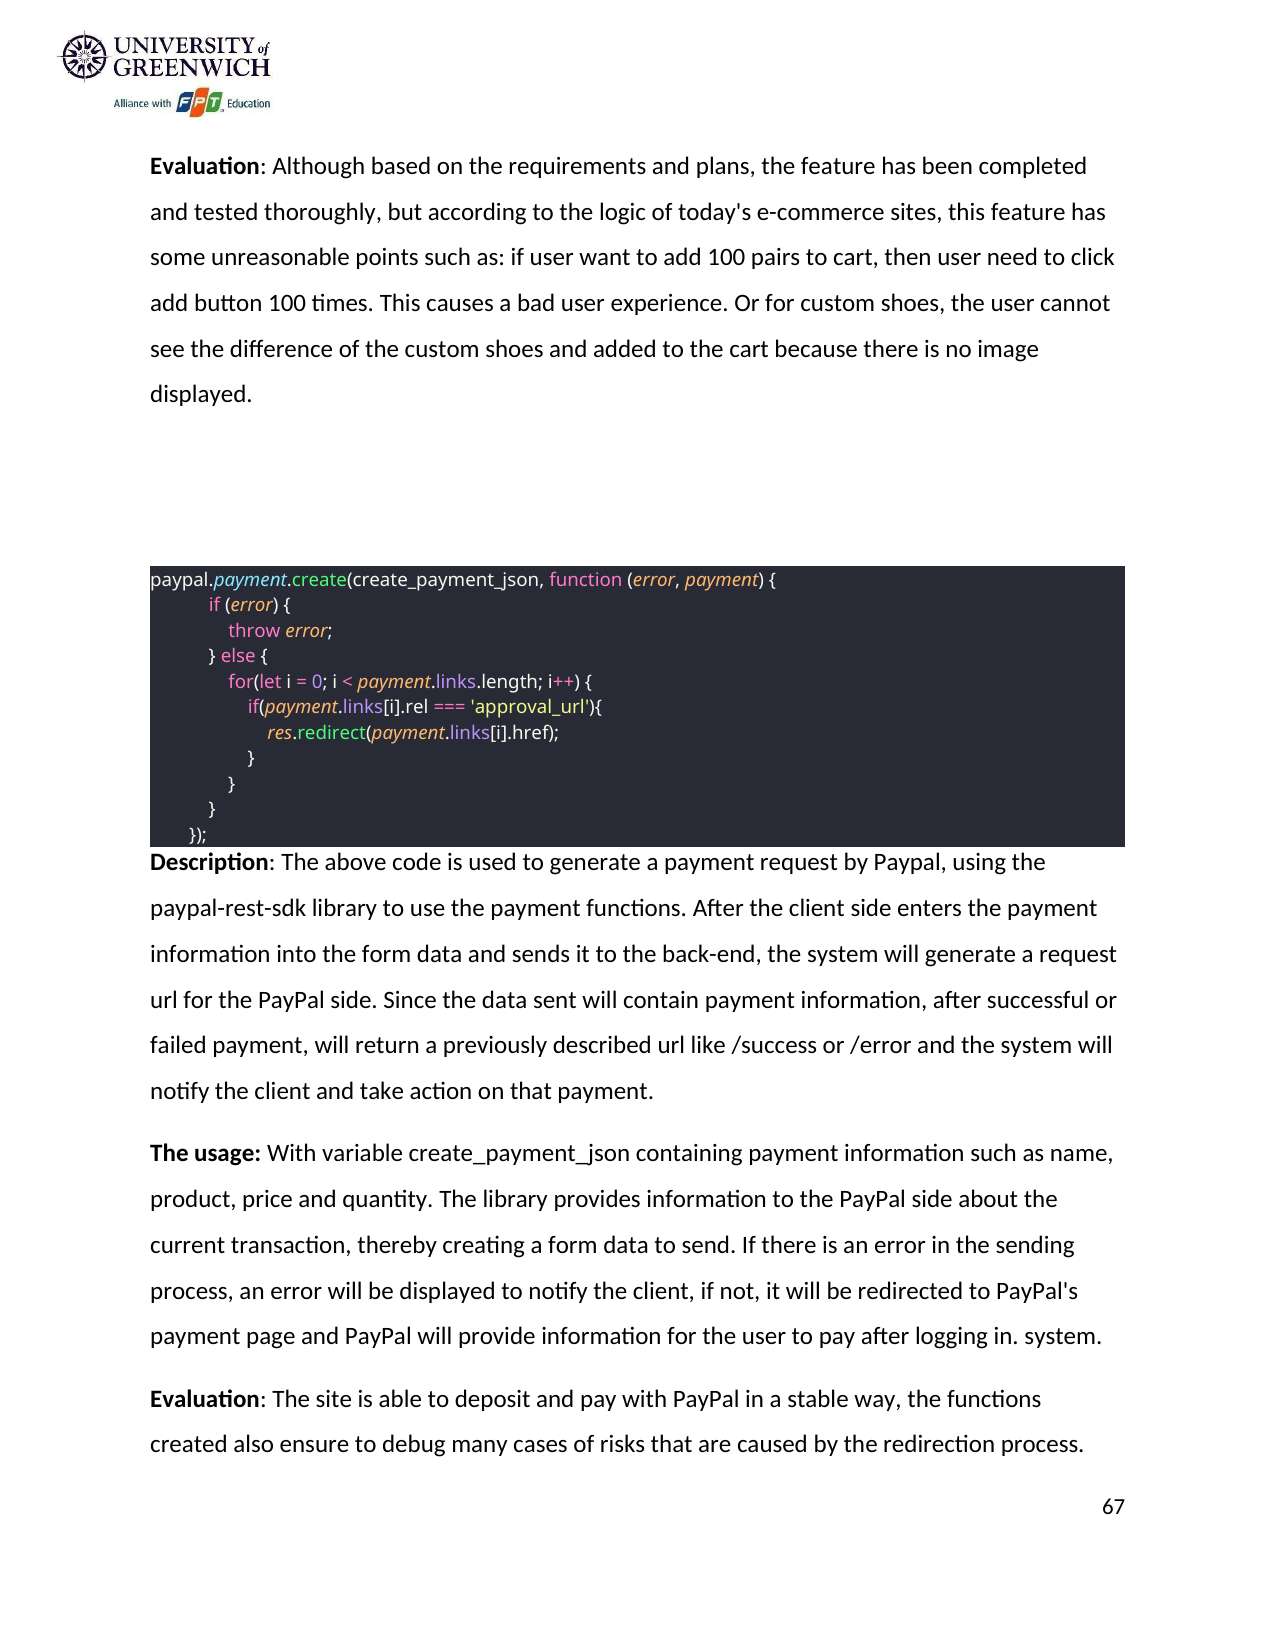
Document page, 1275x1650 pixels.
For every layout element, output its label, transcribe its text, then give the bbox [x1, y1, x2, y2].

text paypal.payment.create(create_payment_json, function (error, payment) { [150, 566, 1125, 591]
text throw error; [150, 617, 1125, 642]
text } [150, 770, 1125, 796]
picture [38, 12, 296, 142]
text } [150, 744, 1125, 770]
text if (error) { [150, 591, 1125, 617]
text } [150, 796, 1125, 821]
text res.redirect(payment.links[i].href); [150, 719, 1125, 744]
text Evaluation: Although based on the requirements and plans, the feature has been completed and tested thoroughly, but according to the logic of today's e-commerce sites, this feature has some unreasonable points such as: if user want to add 100 pairs to cart, then user need to click add button 100 times. This causes a bad user experience. Or for custom shoes, the user cannot see the difference of the custom shoes and added to the cart because there is no image displayed. [150, 150, 1125, 409]
text if(payment.links[i].rel === 'approval_url'){ [150, 693, 1125, 719]
text } else { [150, 642, 1125, 668]
text }); [150, 821, 1125, 847]
text The usage: With variable create_payment_json containing payment information such as name, product, price and quantity. The library provides information to the PayPal side about the current transaction, thereby creating a form data to send. If there is an error in the sending process, an error will be displayed to notify the client, if not, it will be redirected to PayPal's payment page and PayPal will provide information for the user to pay after logging in. system. [150, 1138, 1125, 1351]
text for(let i = 0; i < payment.links.length; i++) { [150, 668, 1125, 693]
text Evaluation: The site is able to deposit and pay with PayPal in a stable way, the functions created also ensure to debug many cases of risks that are caused by the redirection process. [150, 1383, 1125, 1459]
text Description: The above code is used to generate a payment request by Paypal, using the paypal-rest-sdk library to use the payment functions. After the client side enters the payment information into the form data and sends it to the back-end, the system will generate a request url for the PayPal side. Since the data sent will contain payment information, after successful or failed payment, will return a previously described url like /success or /error and the system will notify the client and take action on that payment. [150, 847, 1125, 1106]
